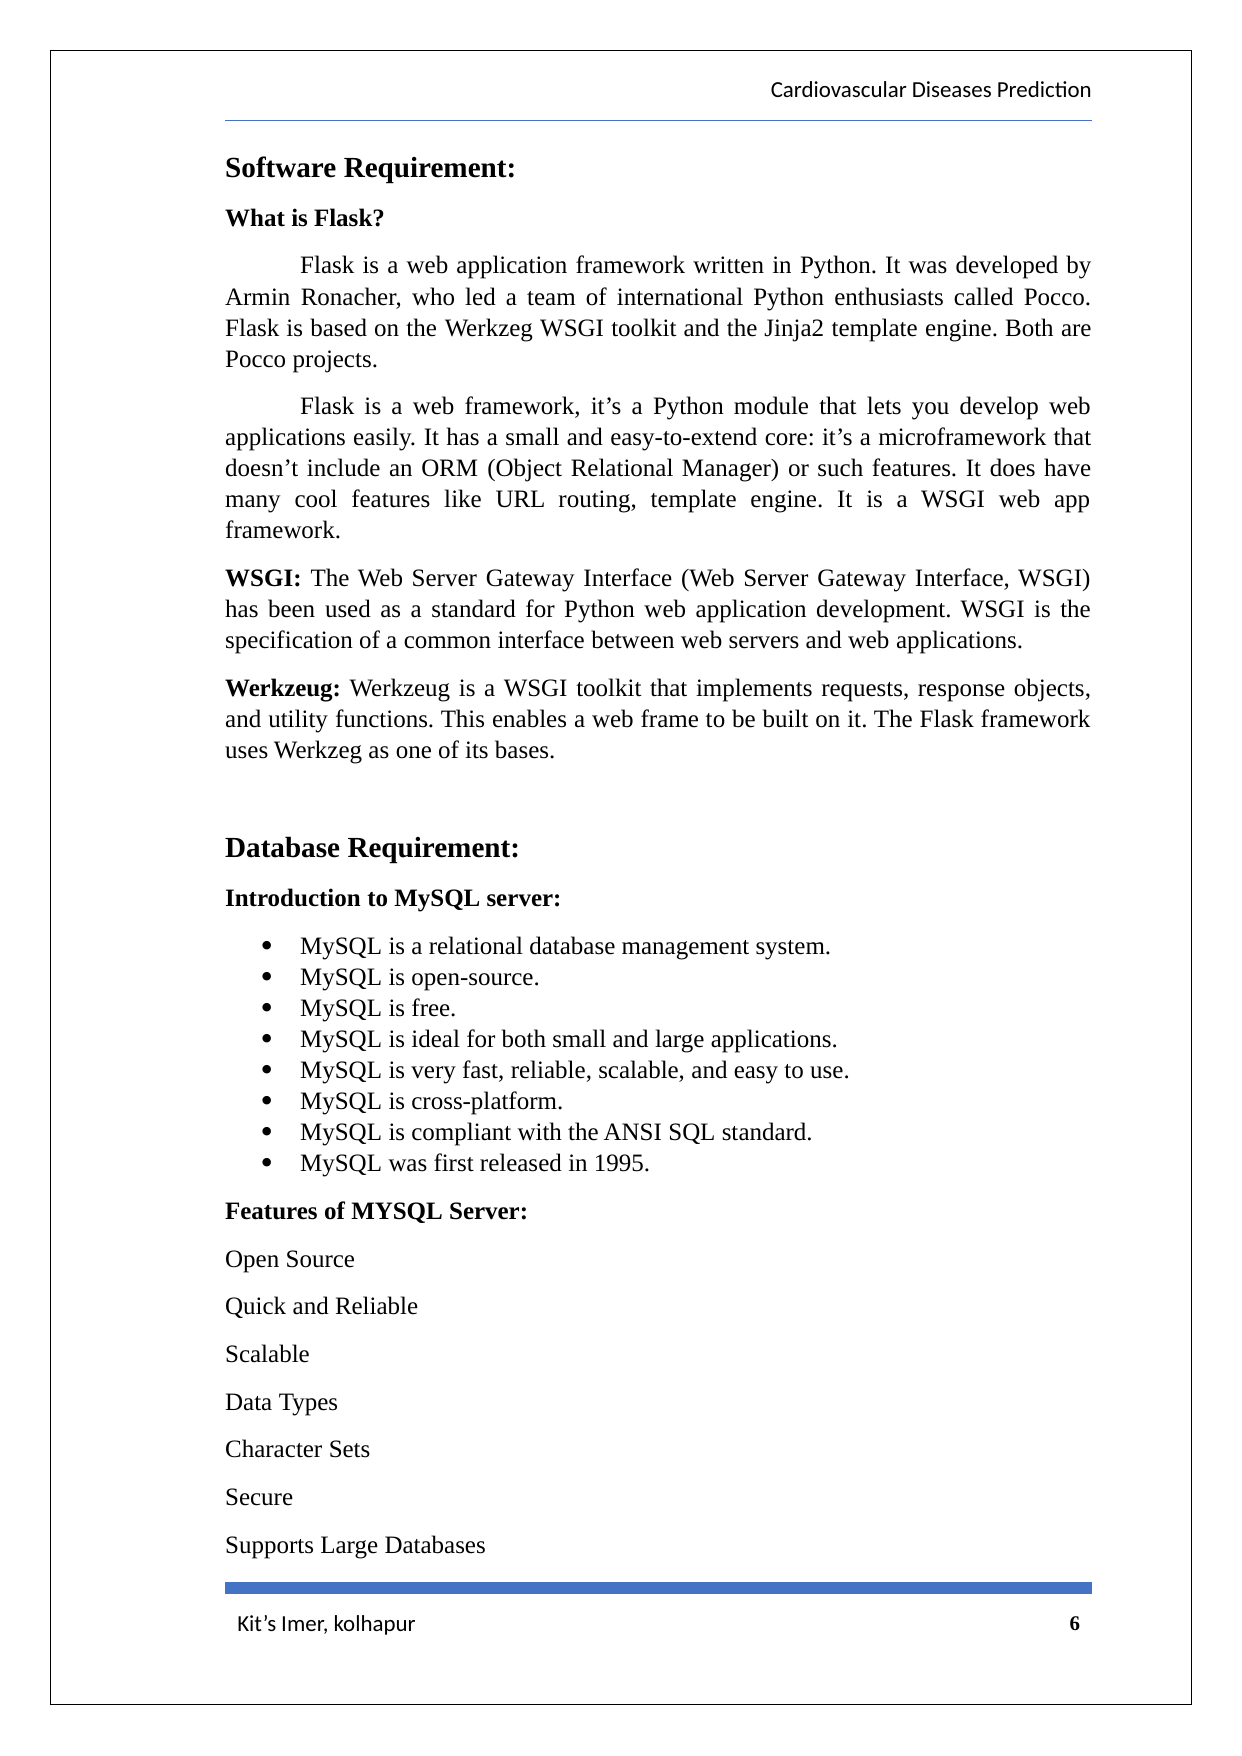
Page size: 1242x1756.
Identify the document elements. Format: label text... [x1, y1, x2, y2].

text Open Source [225, 1244, 1092, 1272]
text Features of MYSQL Server: [225, 1196, 1092, 1225]
text What is Flask? [225, 203, 1092, 232]
text Quick and Reliable [225, 1291, 1092, 1320]
list MySQL is cross-platform. [262, 1086, 1092, 1115]
text Scalable [225, 1339, 1092, 1368]
text Software Requirement: [225, 150, 1092, 183]
list MySQL is ideal for both small and large applications. [262, 1024, 1092, 1053]
text Database Requirement: [225, 831, 1092, 864]
list MySQL was first released in 1995. [262, 1148, 1092, 1177]
text Werkzeug: Werkzeug is a WSGI toolkit that implements requests, response objects, and utility functions. This enables a web frame to be built on it. The Flask framework uses Werkzeg as one of its bases. [225, 673, 1092, 764]
text Flask is a web framework, it’s a Python module that lets you develop web applications easily. It has a small and easy-to-extend core: it’s a microframework that doesn’t include an ORM (Object Relational Manager) or such features. It does have many cool features like URL routing, template engine. It is a WSGI web app framework. [225, 391, 1092, 544]
text WSGI: The Web Server Gateway Interface (Web Server Gateway Interface, WSGI) has been used as a standard for Python web application development. WSGI is the specification of a common interface between web servers and web applications. [225, 563, 1092, 654]
text Supports Large Databases [225, 1530, 1092, 1559]
text Character Sets [225, 1434, 1092, 1463]
text Secure [225, 1482, 1092, 1511]
list MySQL is very fast, reliable, scalable, and easy to use. [262, 1055, 1092, 1084]
list MySQL is open-source. [262, 962, 1092, 991]
text Flask is a web application framework written in Python. It was developed by Armin Ronacher, who led a team of international Python enthusiasts called Pocco. Flask is based on the Werkzeg WSGI toolkit and the Jinja2 template engine. Both are Pocco projects. [225, 251, 1092, 372]
list MySQL is compliant with the ANSI SQL standard. [262, 1117, 1092, 1146]
list MySQL is a relational database management system. [262, 931, 1092, 960]
text Introduction to MySQL server: [225, 883, 1092, 912]
list MySQL is free. [262, 993, 1092, 1022]
text Data Types [225, 1387, 1092, 1416]
